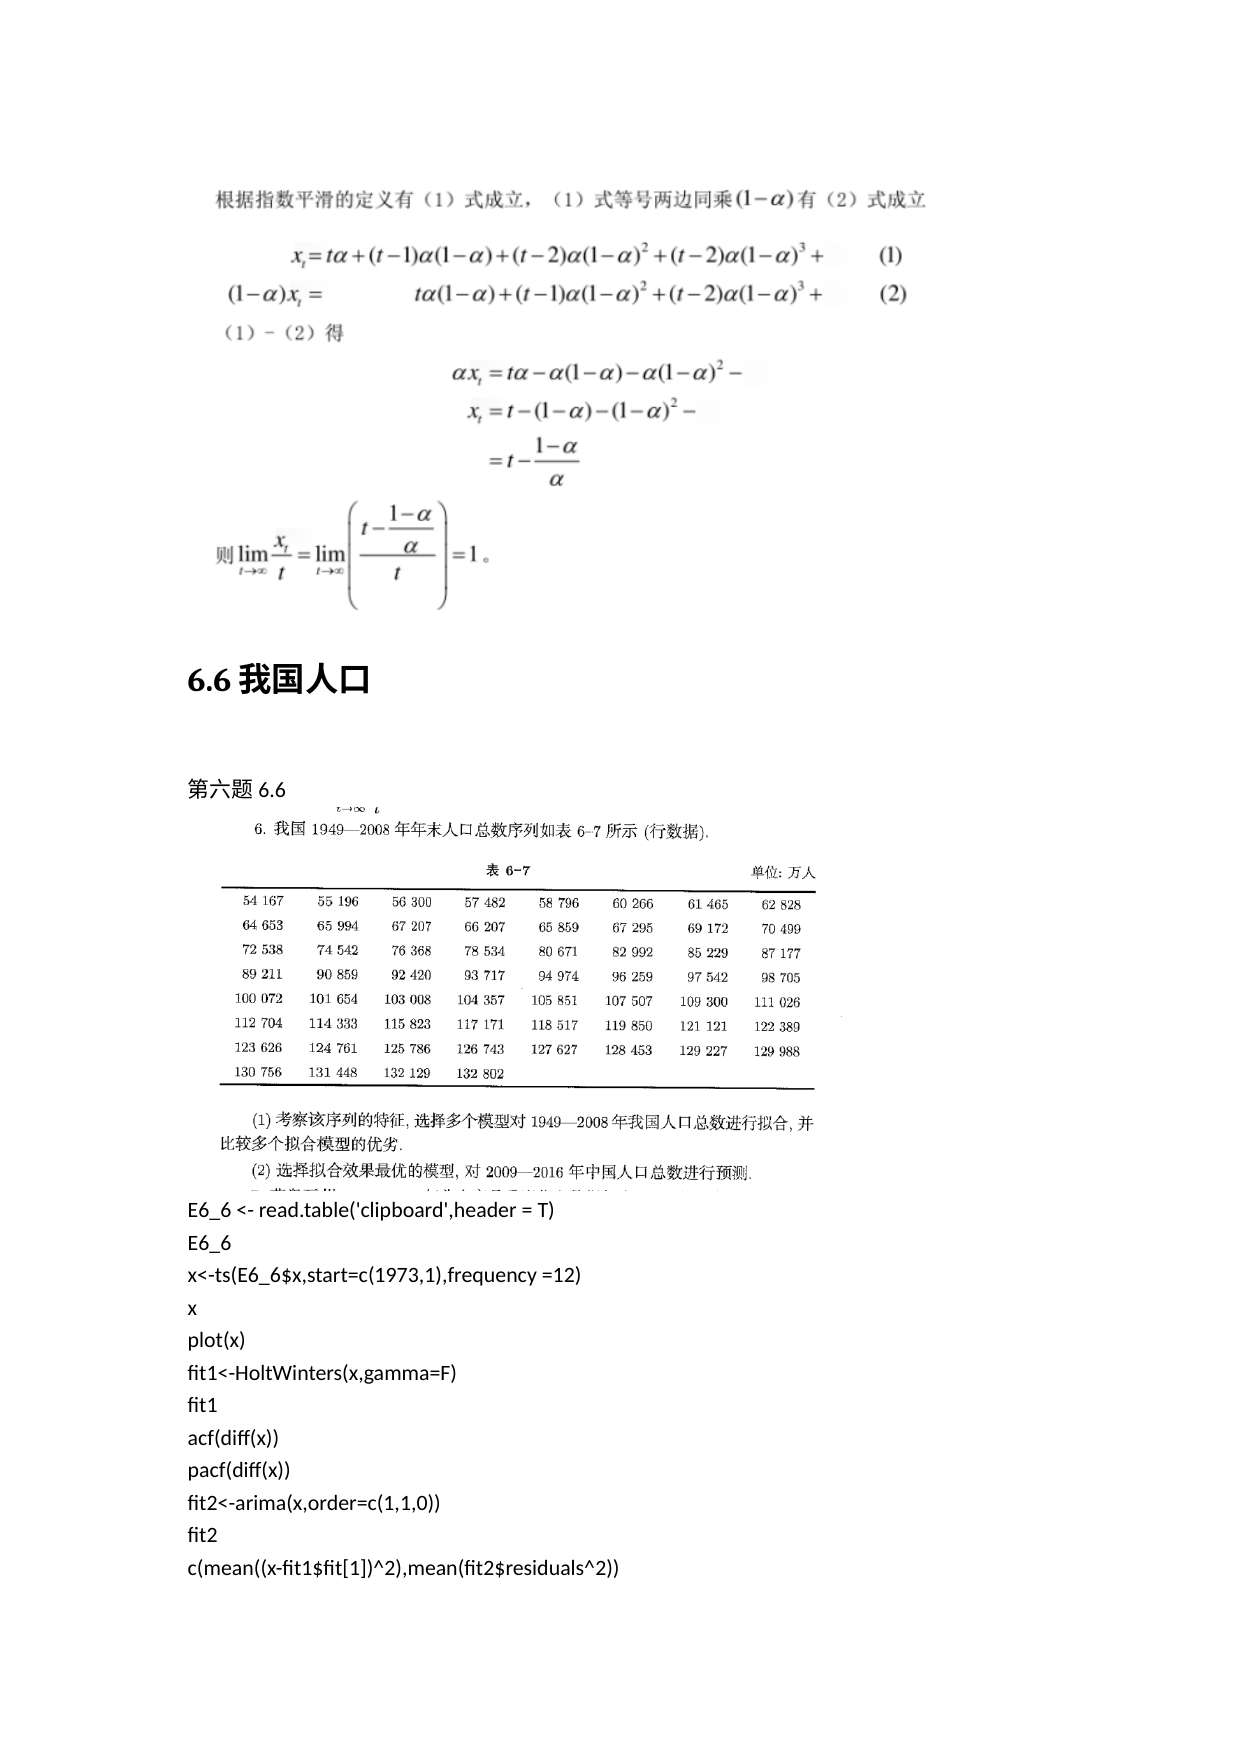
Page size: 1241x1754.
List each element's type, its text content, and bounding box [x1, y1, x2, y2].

picture [187, 164, 937, 615]
text x [187, 1291, 1053, 1324]
text pacf(diff(x)) [187, 1454, 1053, 1486]
text x<-ts(E6_6$x,start=c(1973,1),frequency =12) [187, 1259, 1053, 1291]
text fit1 [187, 1389, 1053, 1421]
text fit2 [187, 1519, 1053, 1551]
subtitle 6.6 我国人口 [187, 644, 1053, 709]
text 第六题 6.6 [187, 771, 1053, 804]
text fit1<-HoltWinters(x,gamma=F) [187, 1356, 1053, 1389]
text acf(diff(x)) [187, 1421, 1053, 1454]
picture [187, 807, 853, 1191]
text E6_6 [187, 1226, 1053, 1259]
text c(mean((x-fit1$fit[1])^2),mean(fit2$residuals^2)) [187, 1551, 1053, 1584]
text plot(x) [187, 1324, 1053, 1356]
text fit2<-arima(x,order=c(1,1,0)) [187, 1486, 1053, 1519]
text E6_6 <- read.table('clipboard',header = T) [187, 1194, 1053, 1226]
